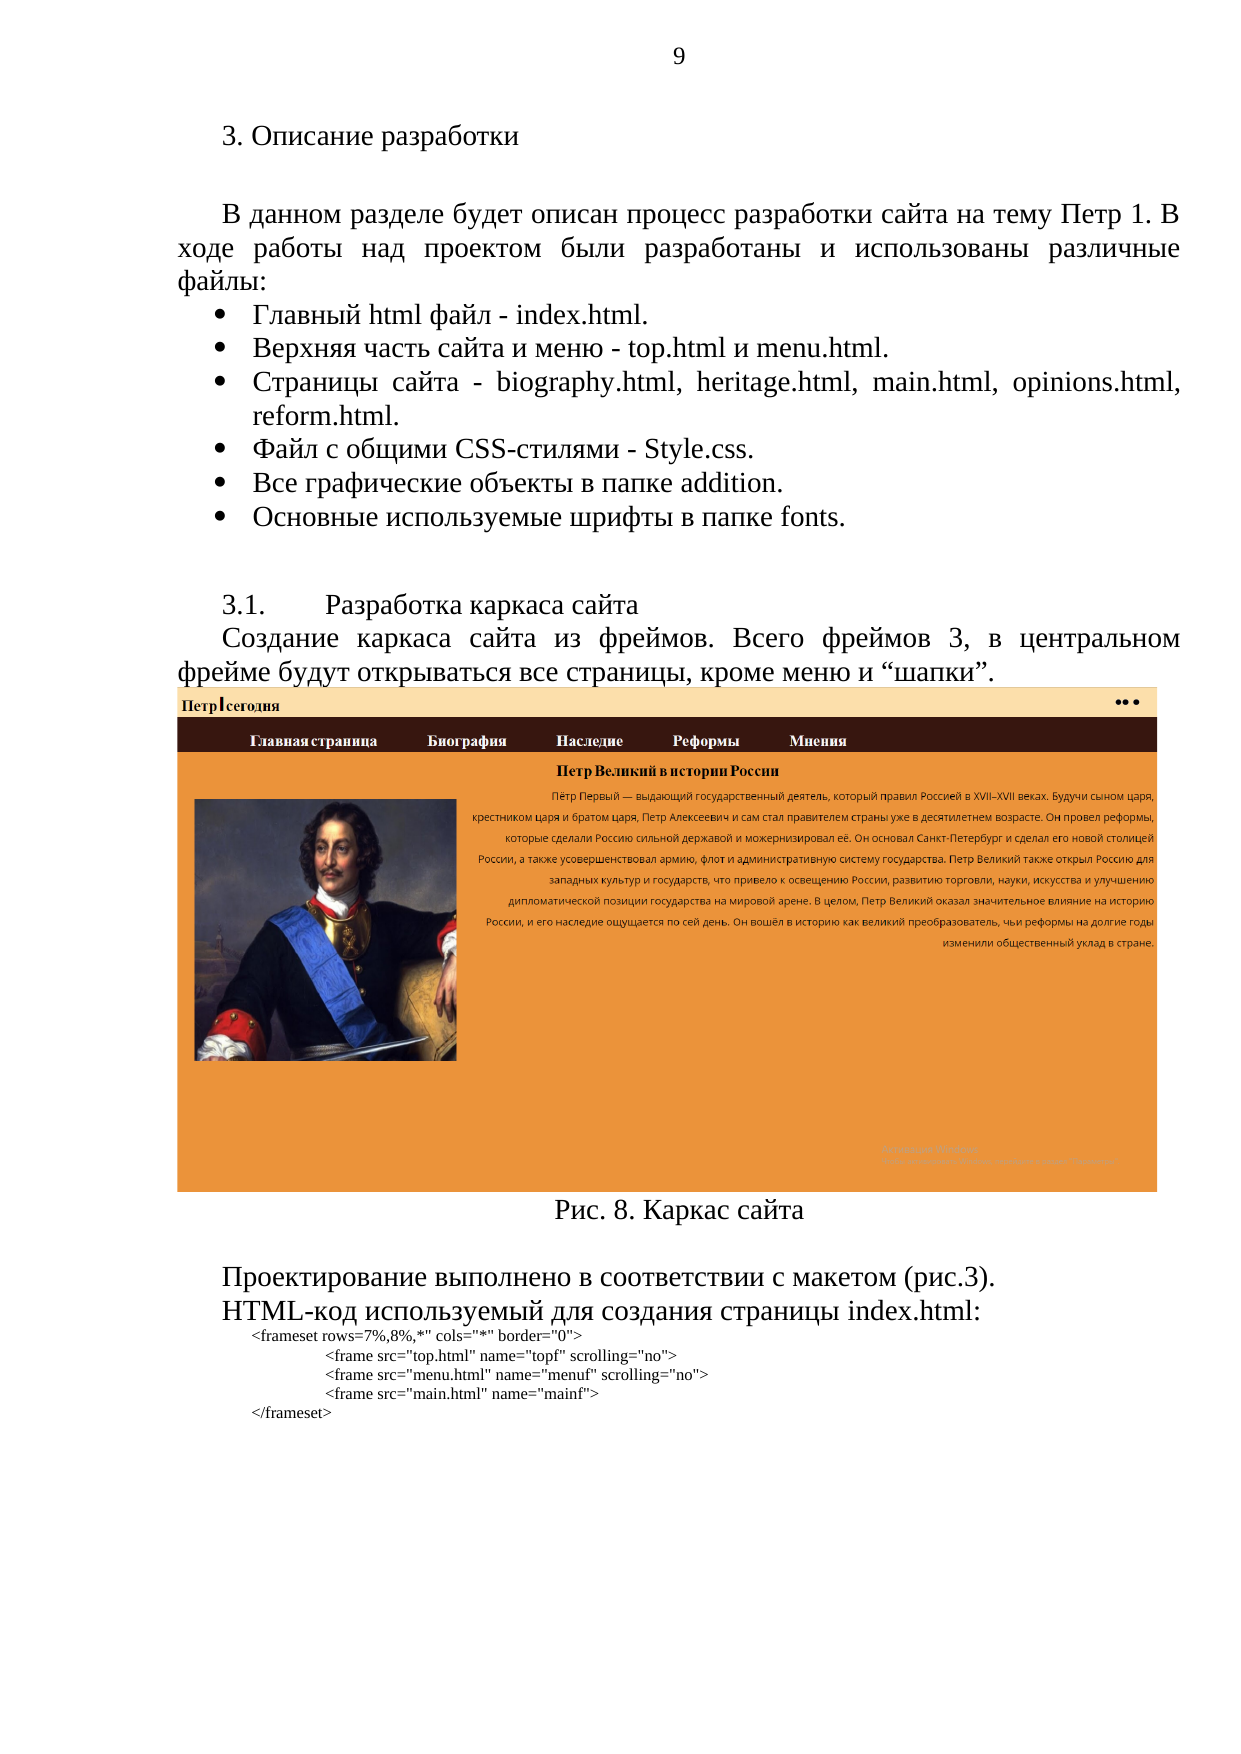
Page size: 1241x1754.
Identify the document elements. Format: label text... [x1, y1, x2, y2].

list Файл с общими CSS-стилями - Style.css. [215, 431, 1181, 465]
text <frame src="main.html" name="mainf"> [177, 1384, 1181, 1403]
list Все графические объекты в папке addition. [215, 465, 1181, 499]
text Проектирование выполнено в соответствии с макетом (рис.3). [177, 1259, 1181, 1293]
subtitle Разработка каркаса сайта [222, 587, 1181, 620]
list Верхняя часть сайта и меню - top.html и menu.html. [215, 331, 1181, 364]
text В данном разделе будет описан процесс разработки сайта на тему Петр 1. В ходе работы над проектом были разработаны и использованы различные файлы: [177, 196, 1181, 297]
text </frameset> [177, 1403, 1181, 1422]
text HTML-код используемый для создания страницы index.html: [177, 1293, 1181, 1326]
text Рис. 8. Каркас сайта [177, 1192, 1181, 1226]
text <frame src="menu.html" name="menuf" scrolling="no"> [177, 1364, 1181, 1384]
text Создание каркаса сайта из фреймов. Всего фреймов 3, в центральном фрейме будут открываться все страницы, кроме меню и “шапки”. [177, 620, 1181, 687]
text <frameset rows=7%,8%,*" cols="*" border="0"> [177, 1326, 1181, 1345]
picture [177, 687, 1158, 1192]
list Основные используемые шрифты в папке fonts. [215, 499, 1181, 532]
list Страницы сайта - biography.html, heritage.html, main.html, opinions.html, reform.html. [215, 364, 1181, 431]
text <frame src="top.html" name="topf" scrolling="no"> [177, 1345, 1181, 1364]
list Главный html файл - index.html. [215, 297, 1181, 331]
subtitle Описание разработки [222, 118, 1181, 190]
